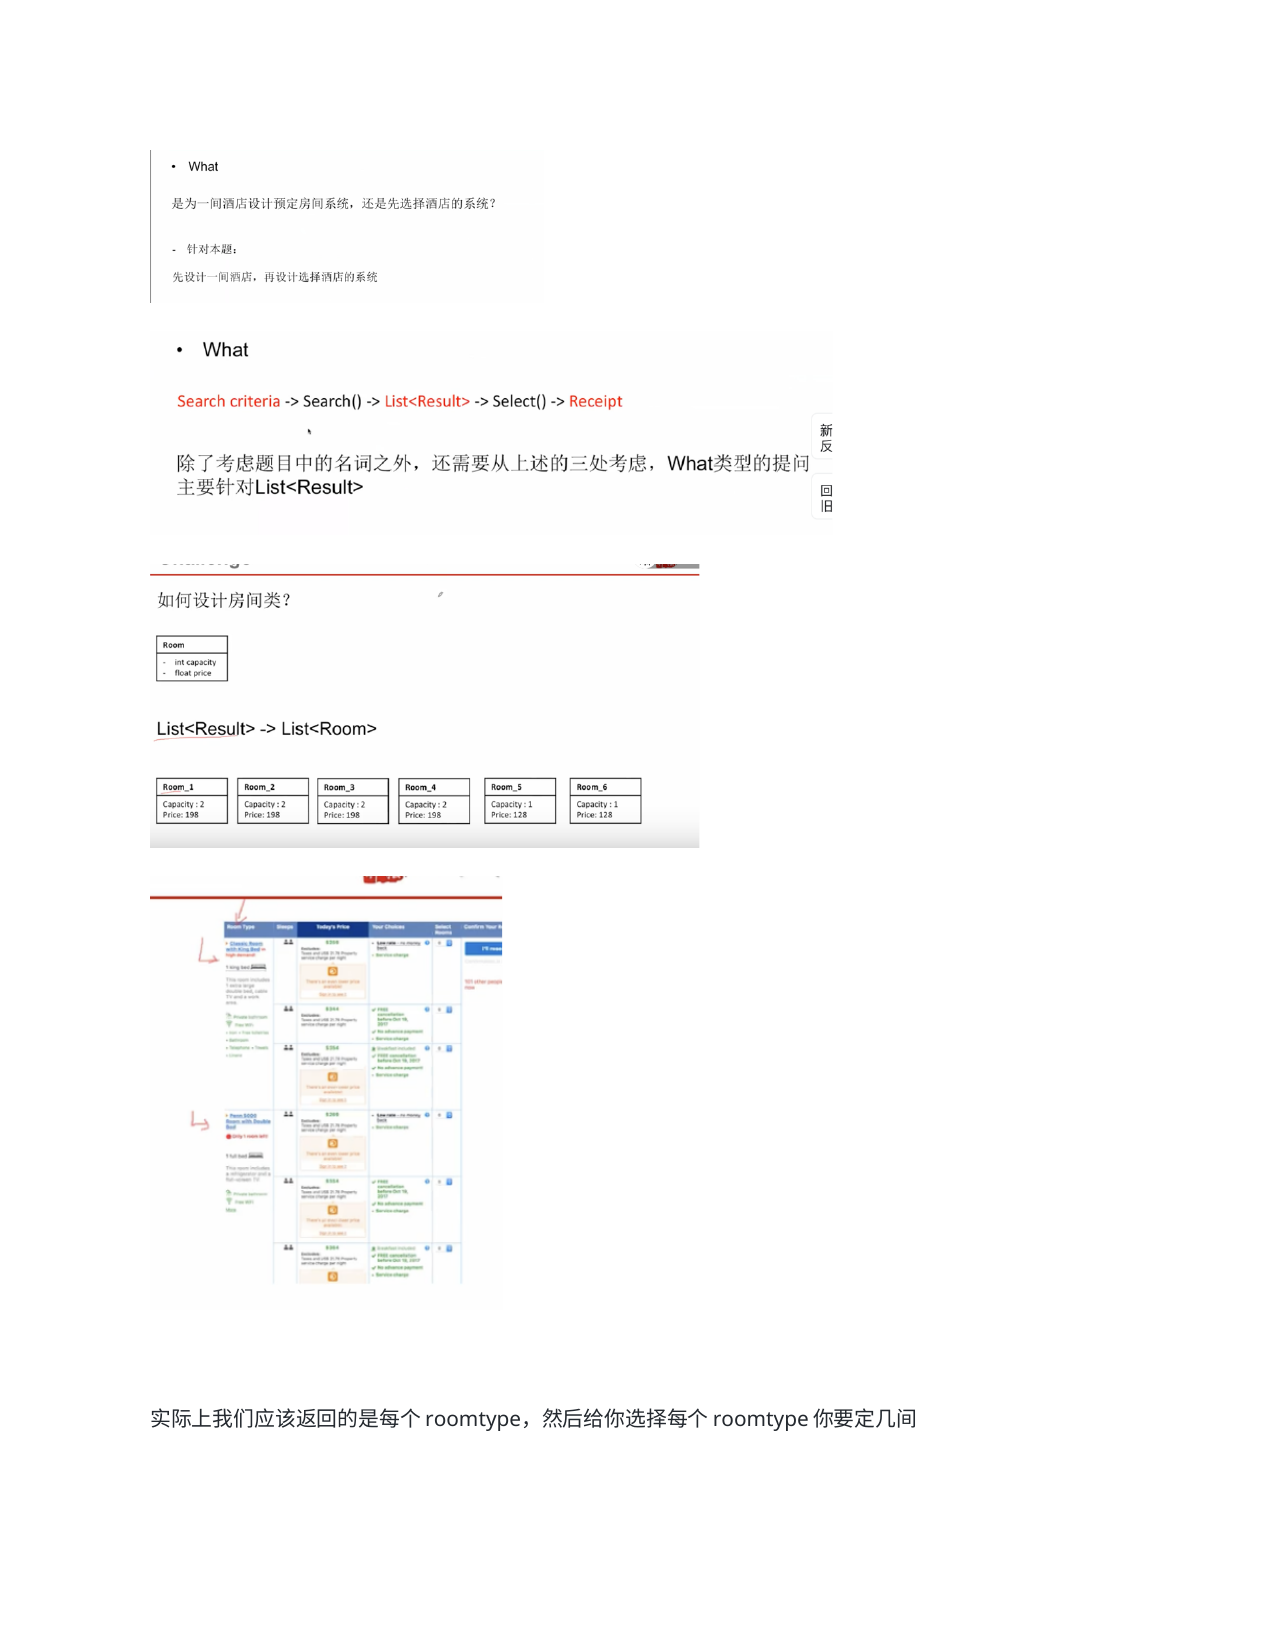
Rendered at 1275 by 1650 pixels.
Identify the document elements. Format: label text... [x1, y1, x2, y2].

picture [150, 564, 700, 848]
picture [150, 150, 544, 303]
text 实际上我们应该返回的是每个roomtype，然后给你选择每个roomtype你要定几间 [150, 1402, 1125, 1433]
picture [150, 876, 503, 1310]
picture [150, 331, 833, 535]
